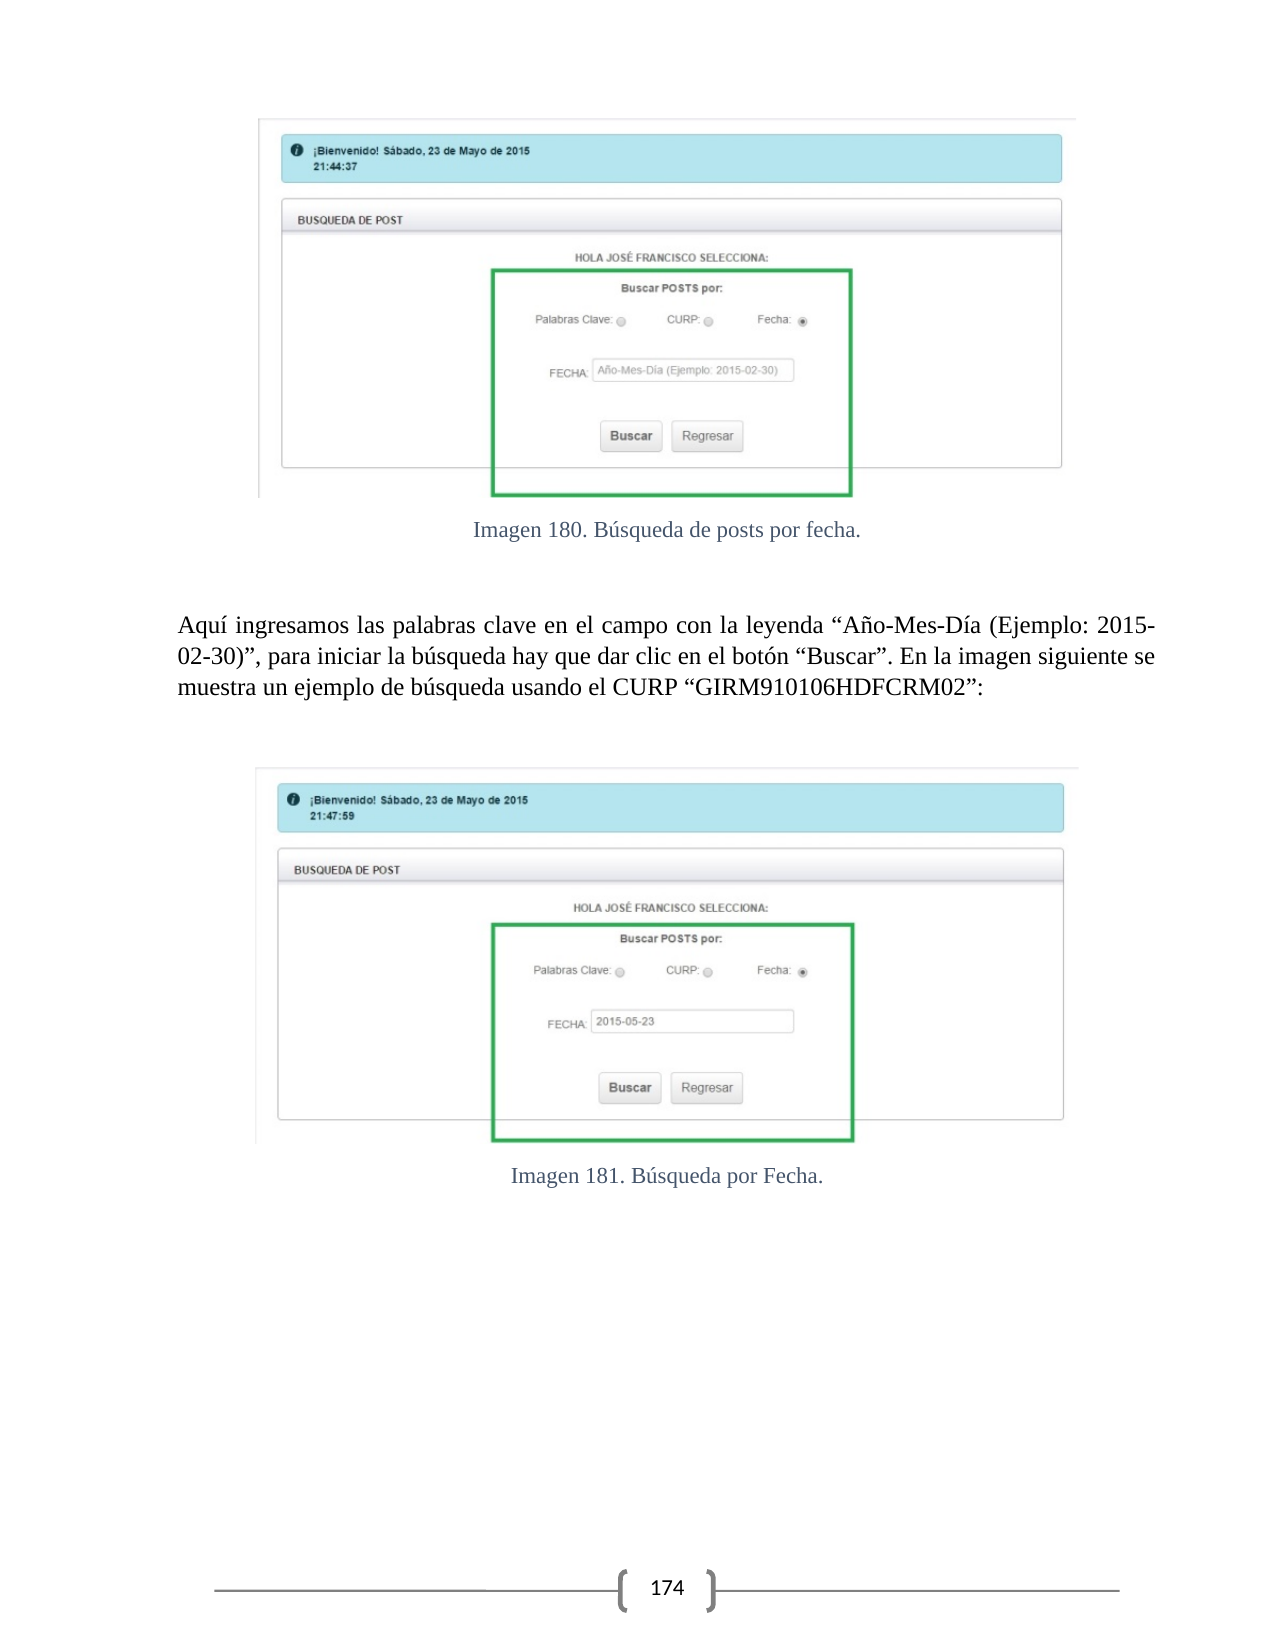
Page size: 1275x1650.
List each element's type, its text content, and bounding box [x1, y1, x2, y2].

text Imagen 181. Búsqueda por Fecha. [177, 1162, 1157, 1188]
picture [258, 118, 1077, 498]
text Imagen 180. Búsqueda de posts por fecha. [177, 516, 1157, 542]
picture [255, 767, 1079, 1144]
text Aquí ingresamos las palabras clave en el campo con la leyenda “Año-Mes-Día (Ejemplo: 2015-02-30)”, para iniciar la búsqueda hay que dar clic en el botón “Buscar”. En la imagen siguiente se muestra un ejemplo de búsqueda usando el CURP “GIRM910106HDFCRM02”: [177, 610, 1157, 701]
